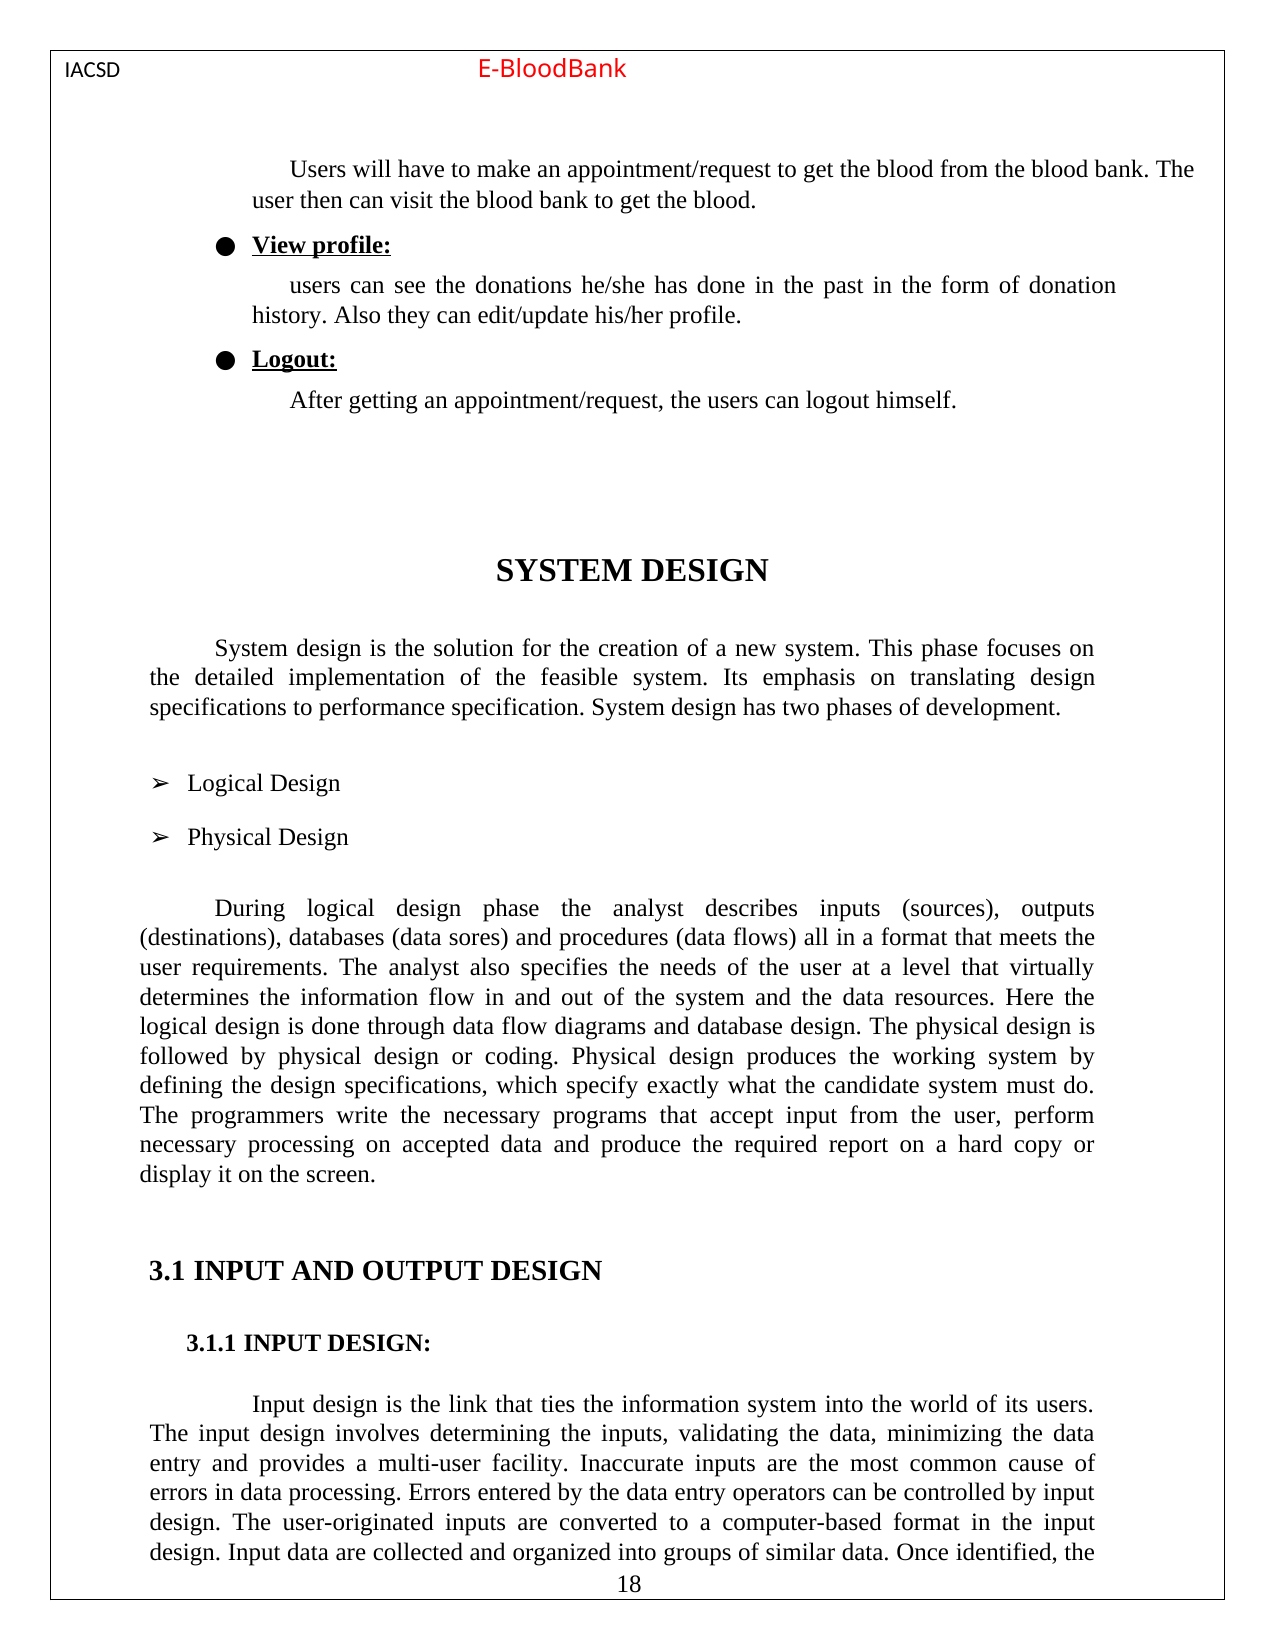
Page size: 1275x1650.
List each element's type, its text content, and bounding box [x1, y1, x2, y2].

list View profile: [214, 216, 1117, 268]
text Users will have to make an appointment/request to get the blood from the blood bank. The user then can visit the blood bank to get the blood. [252, 154, 1196, 214]
text System design is the solution for the creation of a new system. This phase focuses on the detailed implementation of the feasible system. Its emphasis on translating design specifications to performance specification. System design has two phases of development. [149, 633, 1096, 721]
list Logout: [214, 331, 1117, 382]
subtitle 3.1 INPUT AND OUTPUT DESIGN [149, 1253, 1117, 1286]
text After getting an appointment/request, the users can logout himself. [252, 385, 1117, 413]
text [149, 1389, 1096, 1565]
text users can see the donations he/she has done in the past in the form of donation history. Also they can edit/update his/her profile. [252, 270, 1117, 329]
text During logical design phase the analyst describes inputs (sources), outputs (destinations), databases (data sores) and procedures (data flows) all in a format that meets the user requirements. The analyst also specifies the needs of the user at a level that virtually determines the information flow in and out of the system and the data resources. Here the logical design is done through data flow diagrams and database design. The physical design is followed by physical design or coding. Physical design produces the working system by defining the design specifications, which specify exactly what the candidate system must do. The programmers write the necessary programs that accept input from the user, perform necessary processing on accepted data and produce the required report on a hard copy or display it on the screen. [139, 893, 1096, 1188]
list Physical Design [149, 808, 1096, 859]
list Logical Design [149, 754, 1096, 805]
subtitle SYSTEM DESIGN [151, 550, 1117, 588]
subtitle 3.1.1 INPUT DESIGN: [150, 1328, 1196, 1357]
